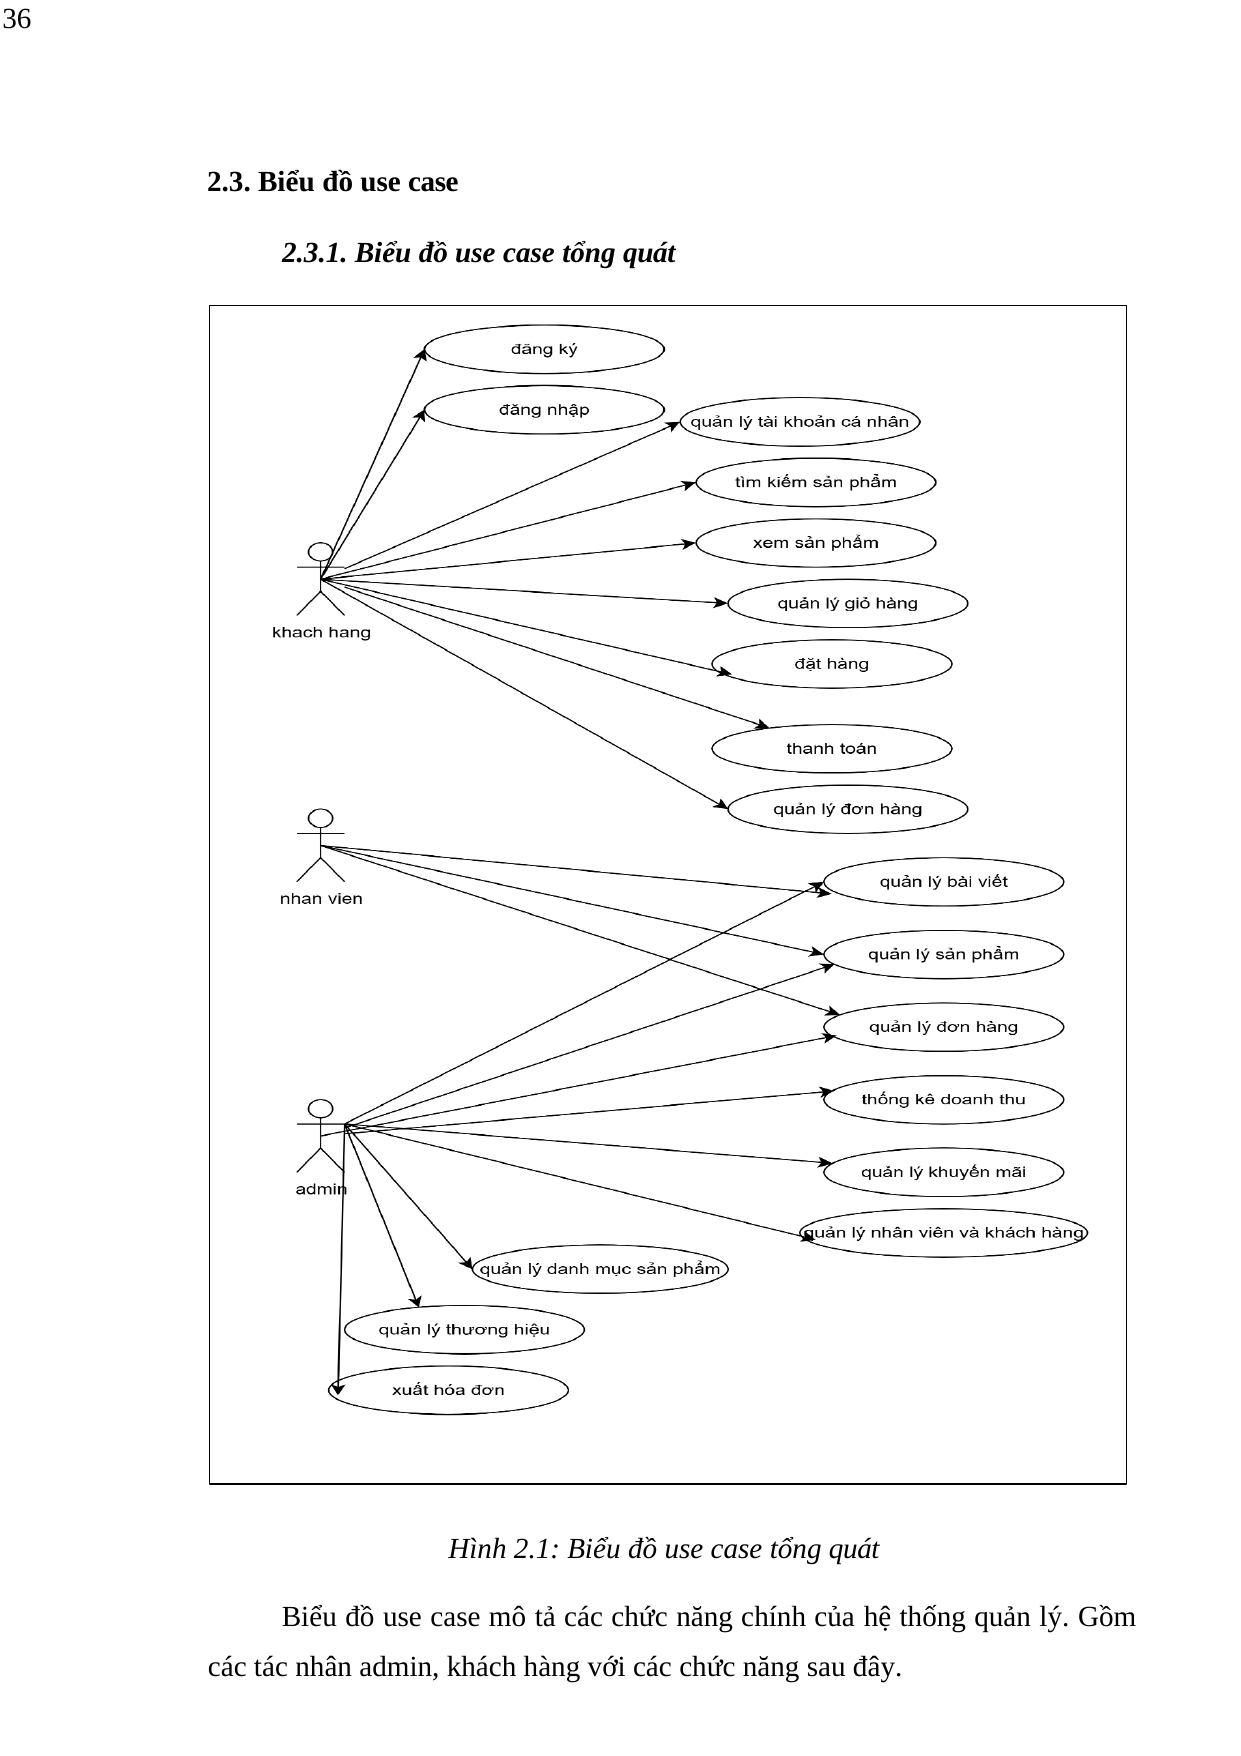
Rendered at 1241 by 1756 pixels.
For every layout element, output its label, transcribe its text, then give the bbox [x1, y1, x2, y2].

text Biểu đồ use case mô tả các chức năng chính của hệ thống quản lý. Gồm các tác nhân admin, khách hàng với các chức năng sau đây. [208, 1599, 1137, 1683]
picture [254, 312, 1104, 1428]
subtitle Biểu đồ use case [207, 164, 1137, 198]
subtitle Biểu đồ use case tổng quát [282, 236, 1137, 269]
text Hình 2.1: Biểu đồ use case tổng quát [448, 329, 1137, 1565]
